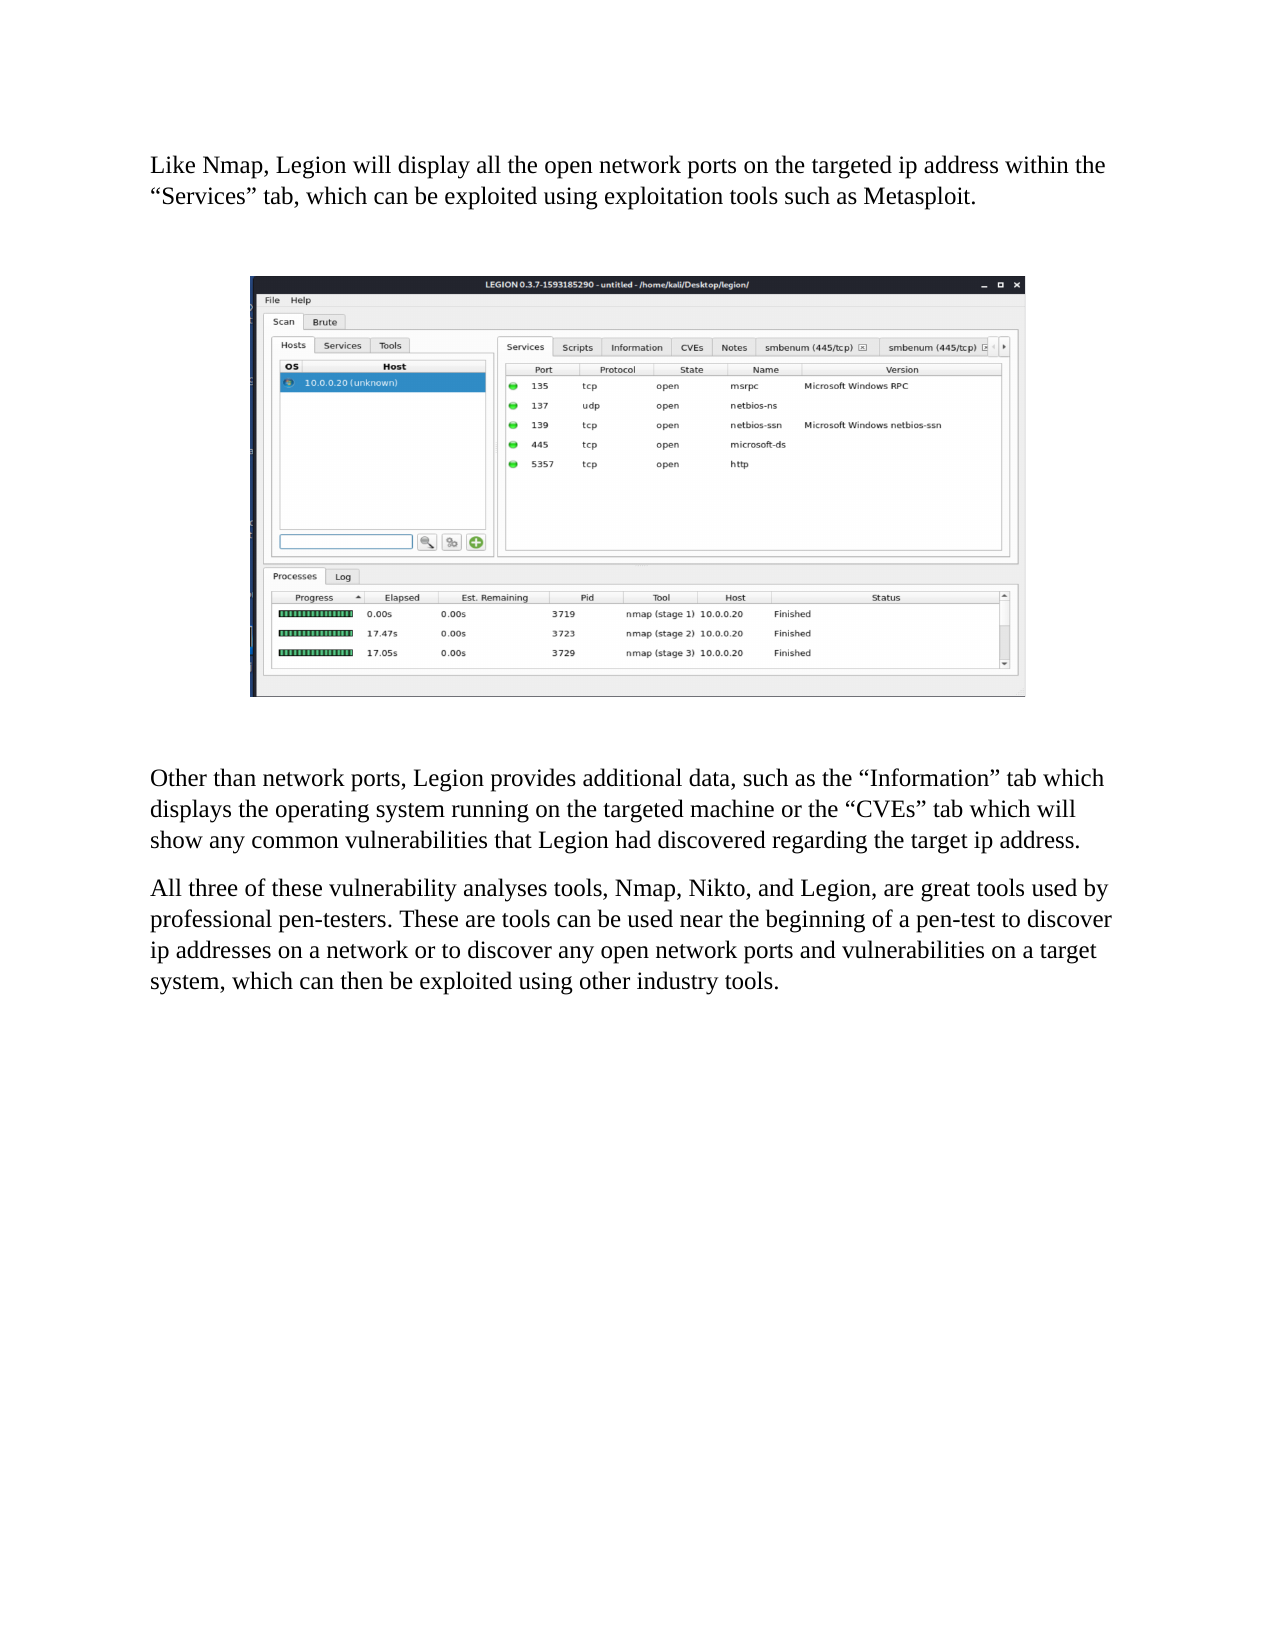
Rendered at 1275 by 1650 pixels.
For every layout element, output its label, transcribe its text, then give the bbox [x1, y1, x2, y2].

text Other than network ports, Legion provides additional data, such as the “Information” tab which displays the operating system running on the targeted machine or the “CVEs” tab which will show any common vulnerabilities that Legion had discovered regarding the target ip address. [150, 763, 1125, 854]
text Like Nmap, Legion will display all the open network ports on the targeted ip address within the “Services” tab, which can be exploited using exploitation tools such as Metasploit. [150, 150, 1125, 210]
picture [250, 276, 1025, 697]
text All three of these vulnerability analyses tools, Nmap, Nikto, and Legion, are great tools used by professional pen-testers. These are tools can be used near the beginning of a pen-test to discover ip addresses on a network or to discover any open network ports and vulnerabilities on a target system, which can then be exploited using other industry tools. [150, 873, 1125, 994]
